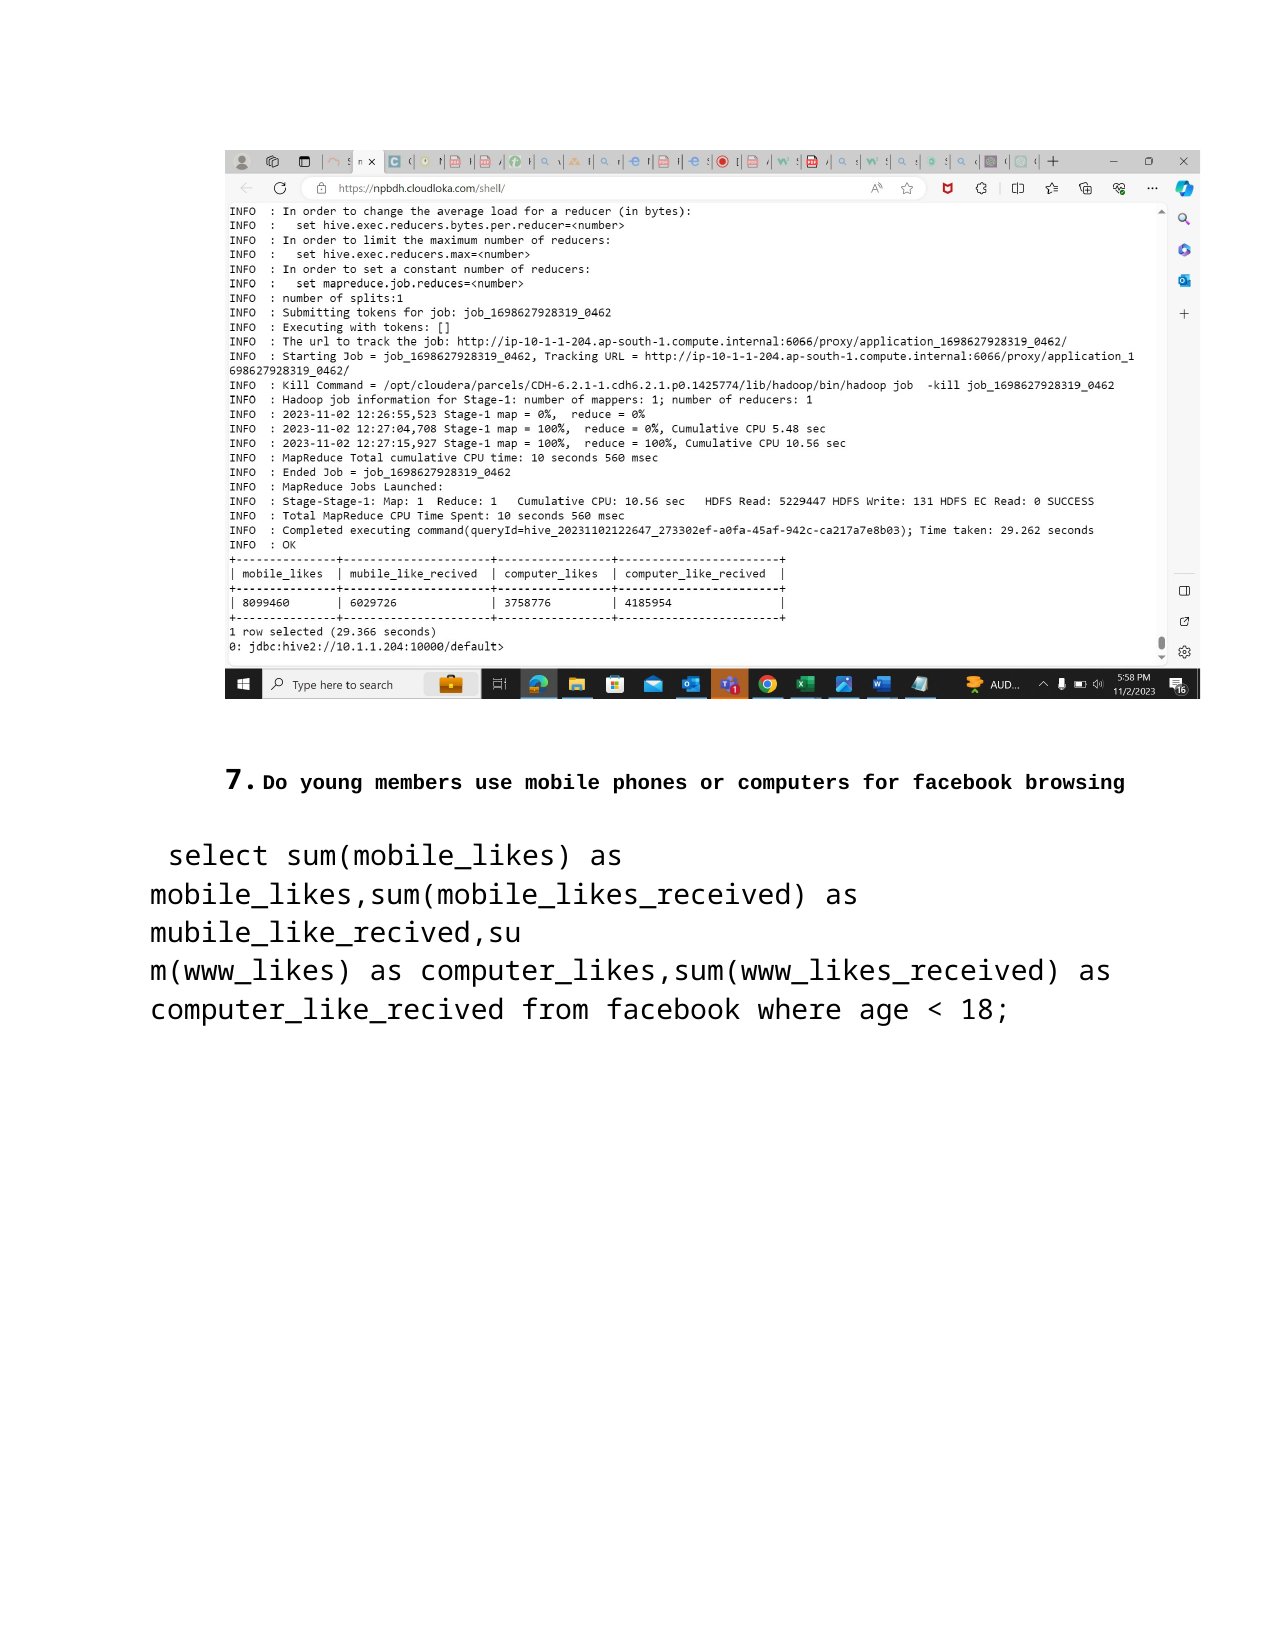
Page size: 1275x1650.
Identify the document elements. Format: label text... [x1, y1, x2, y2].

text m(www_likes) as computer_likes,sum(www_likes_received) as computer_like_recived from facebook where age < 18; [1011, 951, 1125, 1027]
text select sum(mobile_likes) as mobile_likes,sum(mobile_likes_received) as mubile_like_recived,su [150, 836, 1125, 951]
list Do young members use mobile phones or computers for facebook browsing [225, 759, 1125, 797]
picture [225, 150, 1200, 699]
